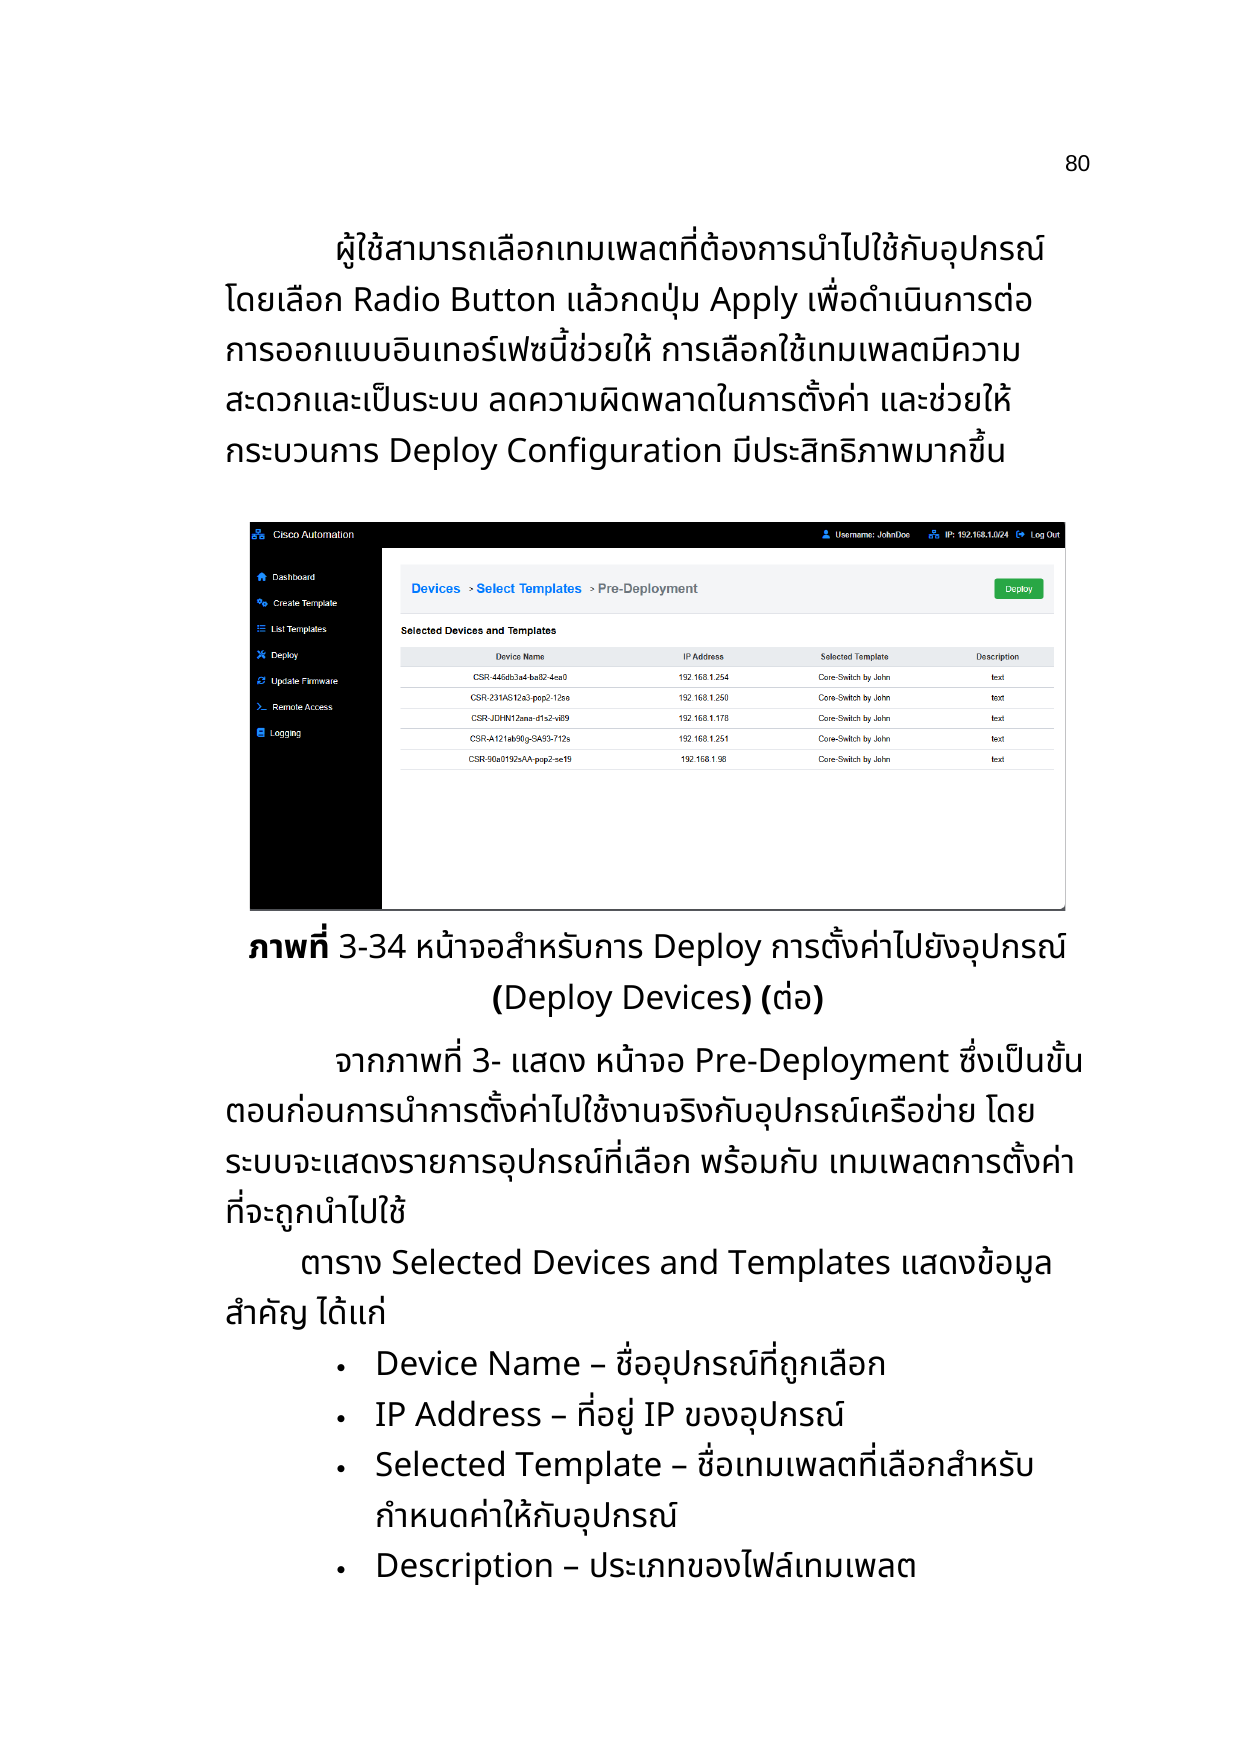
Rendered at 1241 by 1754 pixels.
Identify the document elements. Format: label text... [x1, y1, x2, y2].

list Description – ประเภทของไฟล์เทมเพลต [337, 1542, 1090, 1593]
list Device Name – ชื่ออุปกรณ์ที่ถูกเลือก [337, 1340, 1090, 1390]
picture [249, 522, 1066, 911]
list IP Address – ที่อยู่ IP ของอุปกรณ์ [337, 1390, 1090, 1441]
text ตาราง Selected Devices and Templates แสดงข้อมูลสำคัญ ได้แก่ [225, 1239, 1090, 1340]
text จากภาพที่ 3- แสดง หน้าจอ Pre-Deployment ซึ่งเป็นขั้นตอนก่อนการนำการตั้งค่าไปใช้งานจริงกับอุปกรณ์เครือข่าย โดยระบบจะแสดงรายการอุปกรณ์ที่เลือก พร้อมกับ เทมเพลตการตั้งค่า ที่จะถูกนำไปใช้ [225, 1037, 1090, 1239]
text ภาพที่ 3-34 หน้าจอสำหรับการ Deploy การตั้งค่าไปยังอุปกรณ์ (Deploy Devices) (ต่อ) [225, 923, 1090, 1024]
list Selected Template – ชื่อเทมเพลตที่เลือกสำหรับกำหนดค่าให้กับอุปกรณ์ [337, 1441, 1090, 1542]
text ผู้ใช้สามารถเลือกเทมเพลตที่ต้องการนำไปใช้กับอุปกรณ์ โดยเลือก Radio Button แล้วกดปุ่ม Apply เพื่อดำเนินการต่อ การออกแบบอินเทอร์เฟซนี้ช่วยให้ การเลือกใช้เทมเพลตมีความสะดวกและเป็นระบบ ลดความผิดพลาดในการตั้งค่า และช่วยให้กระบวนการ Deploy Configuration มีประสิทธิภาพมากขึ้น [225, 225, 1090, 477]
